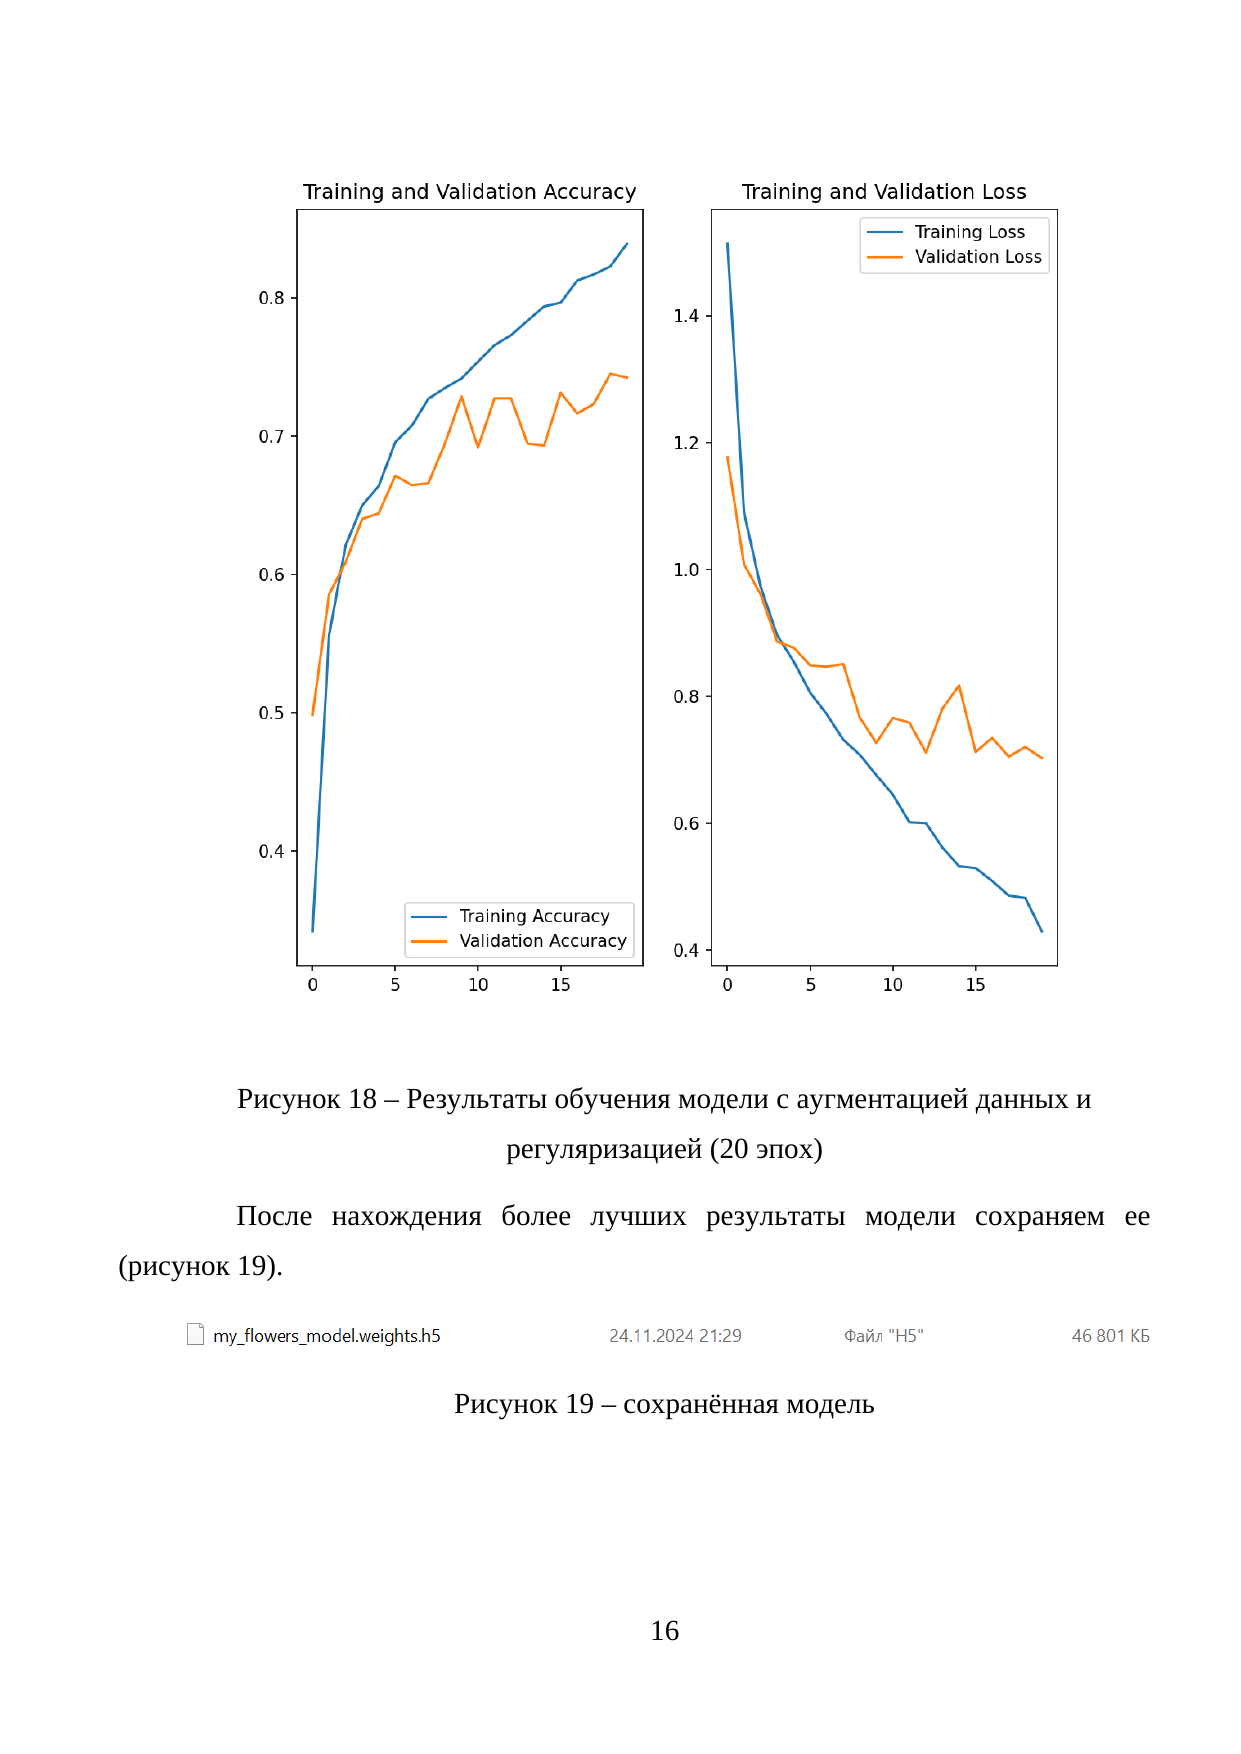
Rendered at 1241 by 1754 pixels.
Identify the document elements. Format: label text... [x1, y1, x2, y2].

picture [177, 1315, 1152, 1353]
text Рисунок 19 – сохранённая модель [177, 1386, 1152, 1420]
text Рисунок 18 – Результаты обучения модели с аугментацией данных и регуляризацией (20 эпох) [177, 1081, 1152, 1164]
text После нахождения более лучших результаты модели сохраняем ее (рисунок 19). [118, 1198, 1152, 1282]
picture [177, 118, 1152, 1035]
